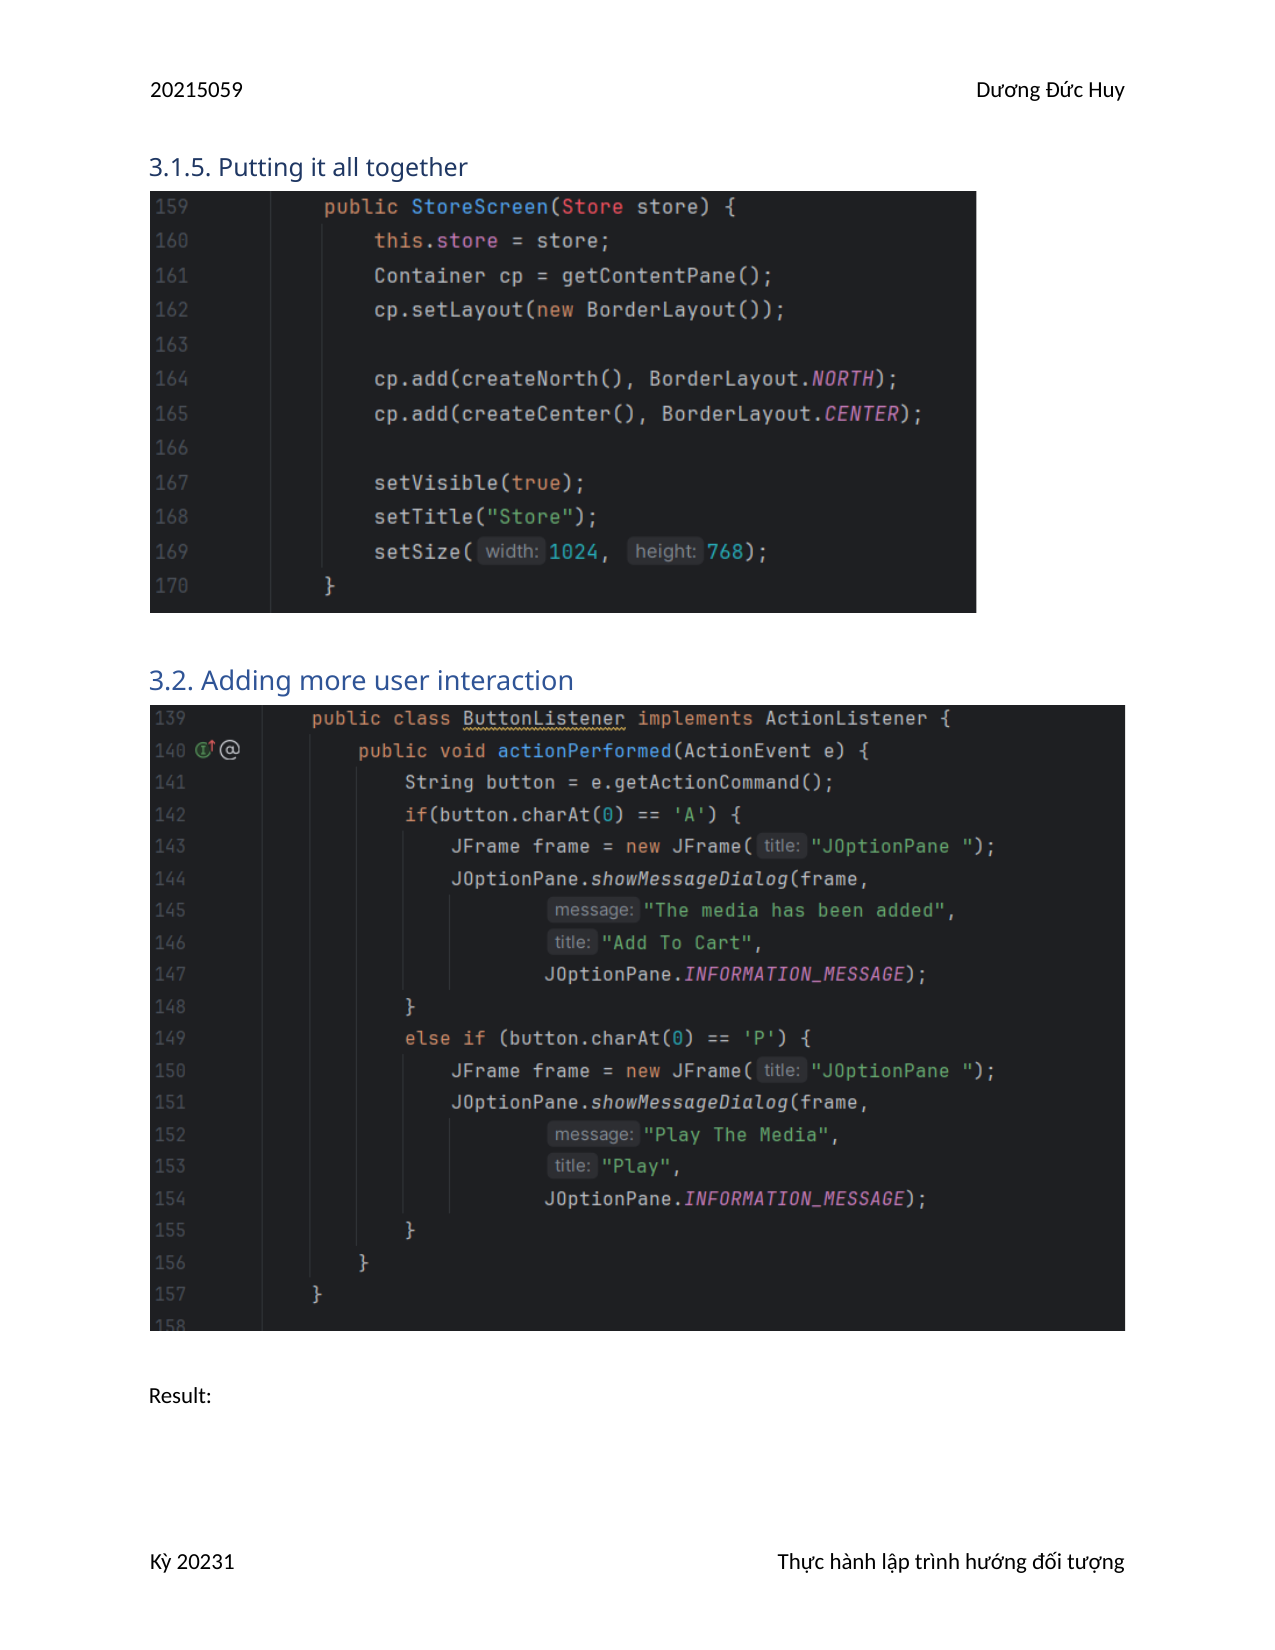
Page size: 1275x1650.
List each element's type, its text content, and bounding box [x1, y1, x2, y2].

subtitle 3.2. Adding more user interaction [148, 662, 969, 699]
text Result: [148, 1381, 1125, 1409]
picture [150, 705, 1125, 1331]
subtitle 3.1.5. Putting it all together [148, 150, 1125, 184]
picture [150, 191, 977, 613]
